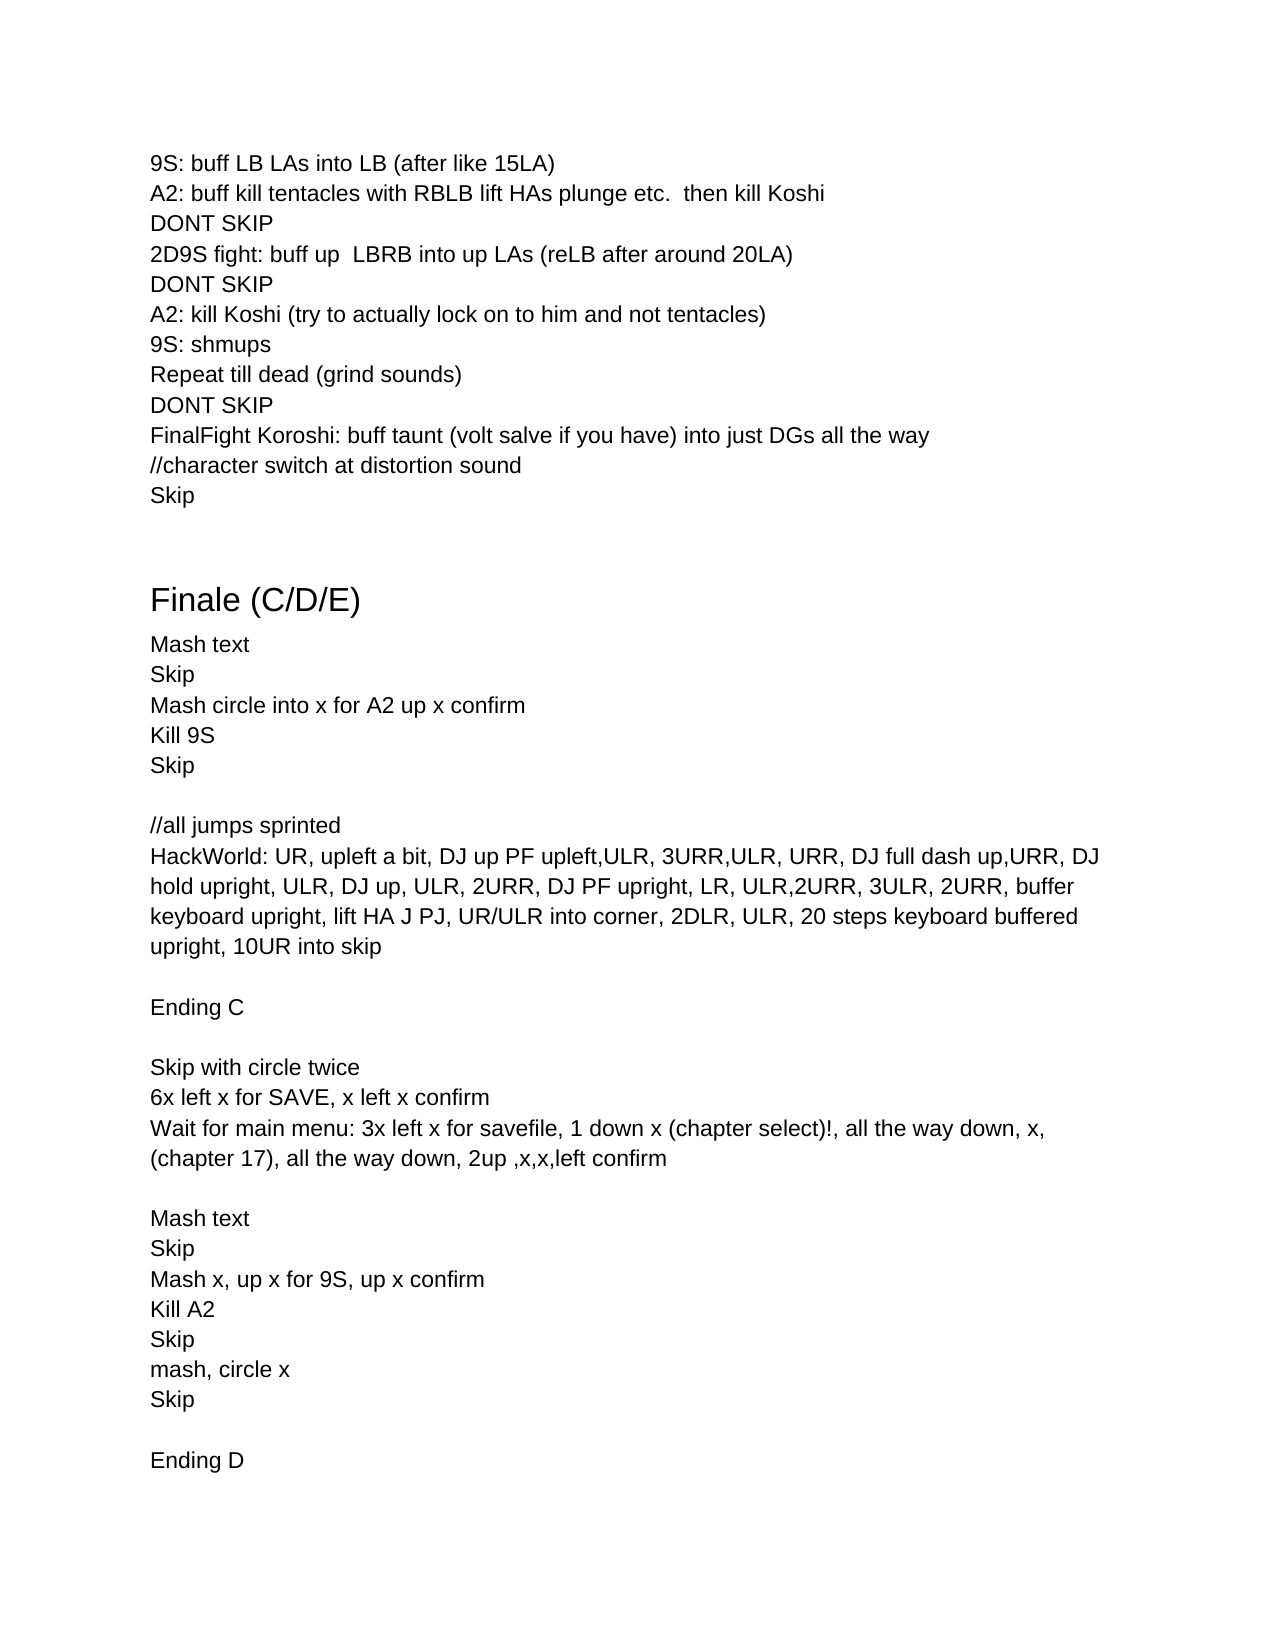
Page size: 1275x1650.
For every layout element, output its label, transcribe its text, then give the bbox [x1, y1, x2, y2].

text A2: buff kill tentacles with RBLB lift HAs plunge etc. then kill Koshi [150, 180, 1125, 207]
text FinalFight Koroshi: buff taunt (volt salve if you have) into just DGs all the way [150, 422, 1125, 448]
text Kill A2 [150, 1296, 1125, 1322]
text Ending D [150, 1447, 1125, 1473]
text Skip [150, 1326, 1125, 1352]
text 6x left x for SAVE, x left x confirm [150, 1084, 1125, 1111]
text mash, circle x [150, 1356, 1125, 1382]
text Repeat till dead (grind sounds) [150, 361, 1125, 388]
subtitle Finale (C/D/E) [150, 580, 1125, 619]
text Mash text [150, 631, 1125, 657]
text 9S: shmups [150, 331, 1125, 358]
text Mash text [150, 1205, 1125, 1231]
text Skip [150, 1386, 1125, 1413]
text Skip [150, 482, 1125, 509]
text Mash circle into x for A2 up x confirm [150, 692, 1125, 718]
text Skip [150, 752, 1125, 778]
text Ending C [150, 994, 1125, 1020]
text HackWorld: UR, upleft a bit, DJ up PF upleft,ULR, 3URR,ULR, URR, DJ full dash up,URR, DJ hold upright, ULR, DJ up, ULR, 2URR, DJ PF upright, LR, ULR,2URR, 3ULR, 2URR, buffer keyboard upright, lift HA J PJ, UR/ULR into corner, 2DLR, ULR, 20 steps keyboard buffered upright, 10UR into skip [150, 843, 1125, 959]
text //character switch at distortion sound [150, 452, 1125, 478]
text Kill 9S [150, 722, 1125, 748]
text 2D9S fight: buff up LBRB into up LAs (reLB after around 20LA) [150, 241, 1125, 267]
text Skip with circle twice [150, 1054, 1125, 1080]
text Wait for main menu: 3x left x for savefile, 1 down x (chapter select)!, all the way down, x,(chapter 17), all the way down, 2up ,x,x,left confirm [150, 1114, 1125, 1171]
text Skip [150, 1235, 1125, 1262]
text //all jumps sprinted [150, 812, 1125, 839]
text DONT SKIP [150, 392, 1125, 418]
text Skip [150, 661, 1125, 688]
text DONT SKIP [150, 210, 1125, 237]
text Mash x, up x for 9S, up x confirm [150, 1266, 1125, 1292]
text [150, 150, 1125, 176]
text DONT SKIP [150, 271, 1125, 297]
text A2: kill Koshi (try to actually lock on to him and not tentacles) [150, 301, 1125, 327]
